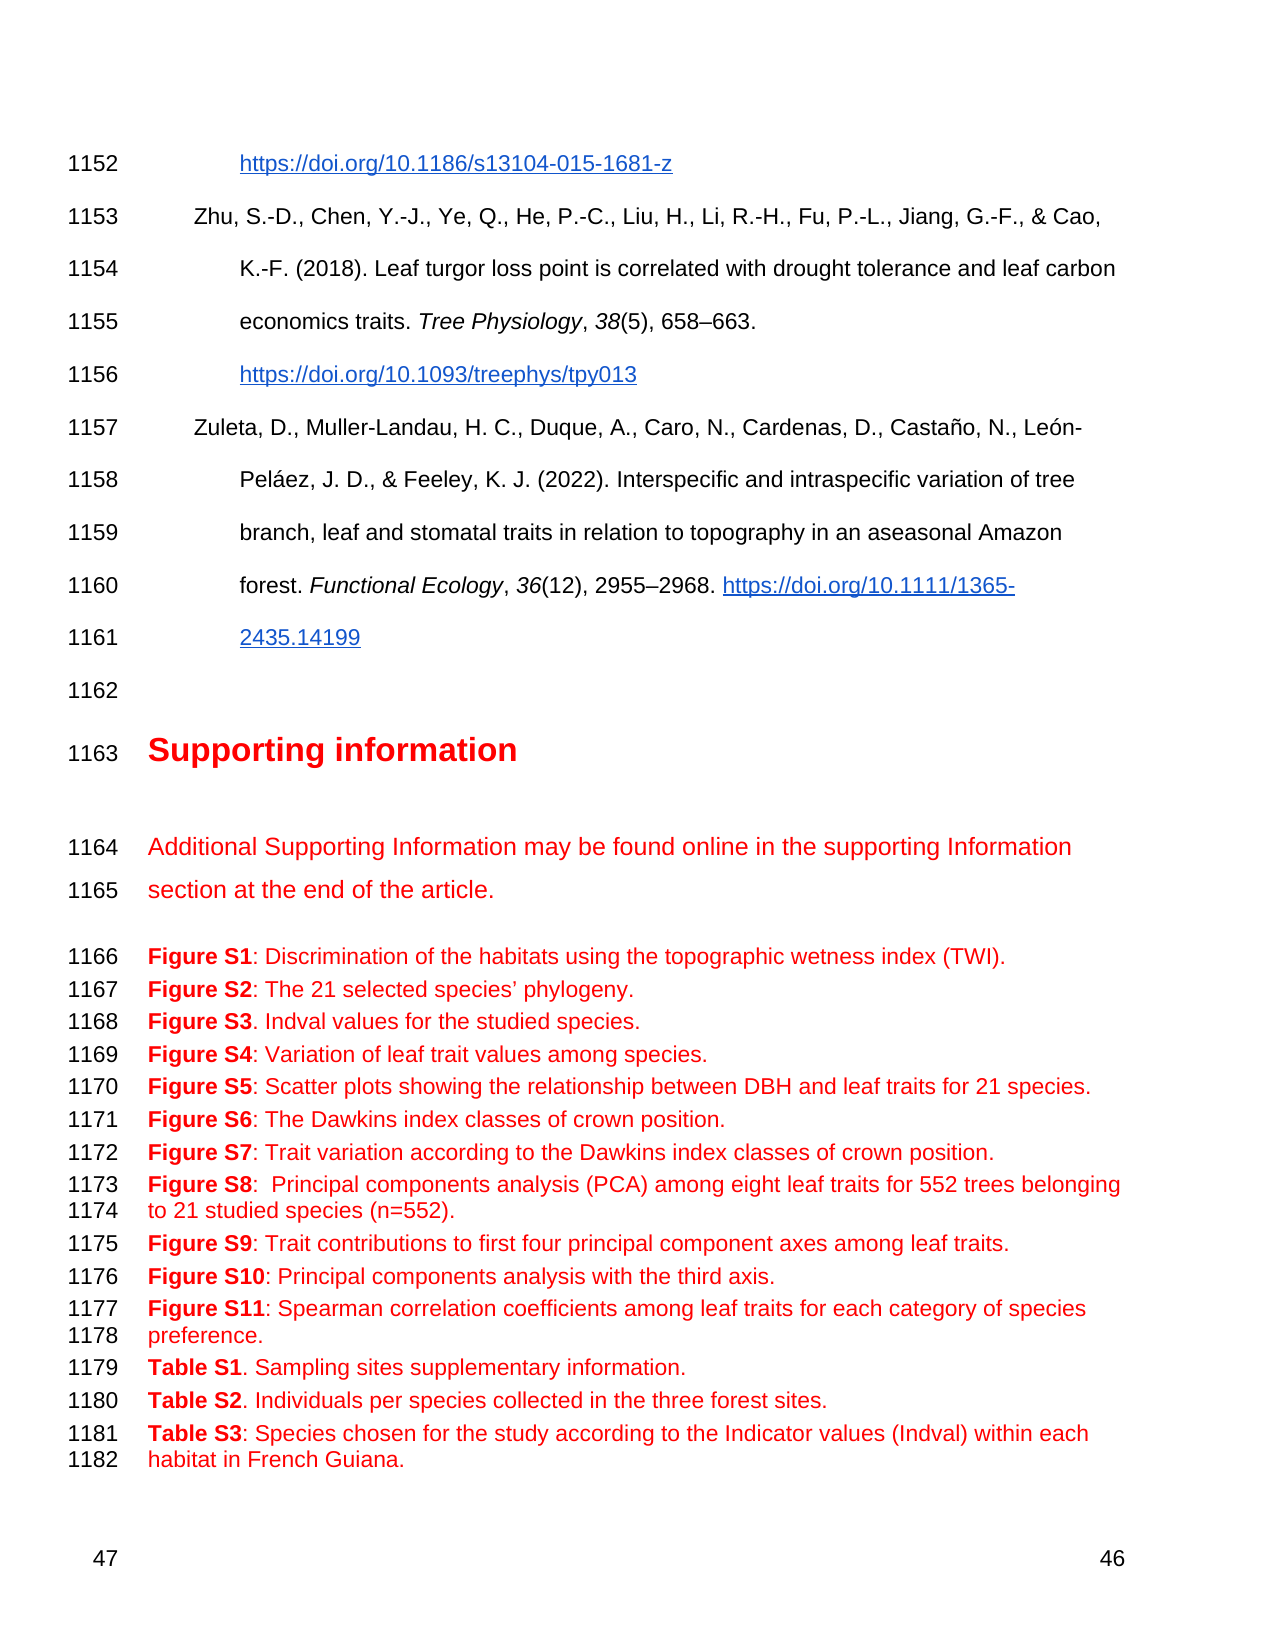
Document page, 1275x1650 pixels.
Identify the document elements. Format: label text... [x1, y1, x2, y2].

text Figure S5: Scatter plots showing the relationship between DBH and leaf traits for 21 species. [148, 1073, 1125, 1100]
text Table S1. Sampling sites supplementary information. [148, 1354, 1125, 1381]
text Figure S11: Spearman correlation coefficients among leaf traits for each category of species preference. [148, 1295, 1125, 1348]
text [193, 150, 1125, 176]
text Figure S2: The 21 selected species’ phylogeny. [148, 976, 1125, 1002]
text Figure S3. Indval values for the studied species. [148, 1008, 1125, 1034]
text Figure S1: Discrimination of the habitats using the topographic wetness index (TWI). [148, 943, 1125, 969]
text Figure S6: The Dawkins index classes of crown position. [148, 1106, 1125, 1132]
text Additional Supporting Information may be found online in the supporting Information section at the end of the article. [148, 832, 1125, 903]
text Supporting information [148, 730, 1125, 768]
text Zhu, S.-D., Chen, Y.-J., Ye, Q., He, P.-C., Liu, H., Li, R.-H., Fu, P.-L., Jiang, G.-F., & Cao, K.-F. (2018). Leaf turgor loss point is correlated with drought tolerance and leaf carbon economics traits. Tree Physiology, 38(5), 658–663. https://doi.org/10.1093/treephys/tpy013 [193, 203, 1125, 387]
text Figure S9: Trait contributions to first four principal component axes among leaf traits. [148, 1230, 1125, 1256]
text Figure S10: Principal components analysis with the third axis. [148, 1263, 1125, 1289]
text Zuleta, D., Muller-Landau, H. C., Duque, A., Caro, N., Cardenas, D., Castaño, N., León-Peláez, J. D., & Feeley, K. J. (2022). Interspecific and intraspecific variation of tree branch, leaf and stomatal traits in relation to topography in an aseasonal Amazon forest. Functional Ecology, 36(12), 2955–2968. https://doi.org/10.1111/1365-2435.14199 [193, 413, 1125, 651]
text Figure S4: Variation of leaf trait values among species. [148, 1041, 1125, 1067]
text Table S2. Individuals per species collected in the three forest sites. [148, 1387, 1125, 1413]
text Figure S8: Principal components analysis (PCA) among eight leaf traits for 552 trees belonging to 21 studied species (n=552). [148, 1171, 1125, 1224]
text Table S3: Species chosen for the study according to the Indicator values (Indval) within each habitat in French Guiana. [148, 1419, 1125, 1472]
text Figure S7: Trait variation according to the Dawkins index classes of crown position. [148, 1138, 1125, 1165]
